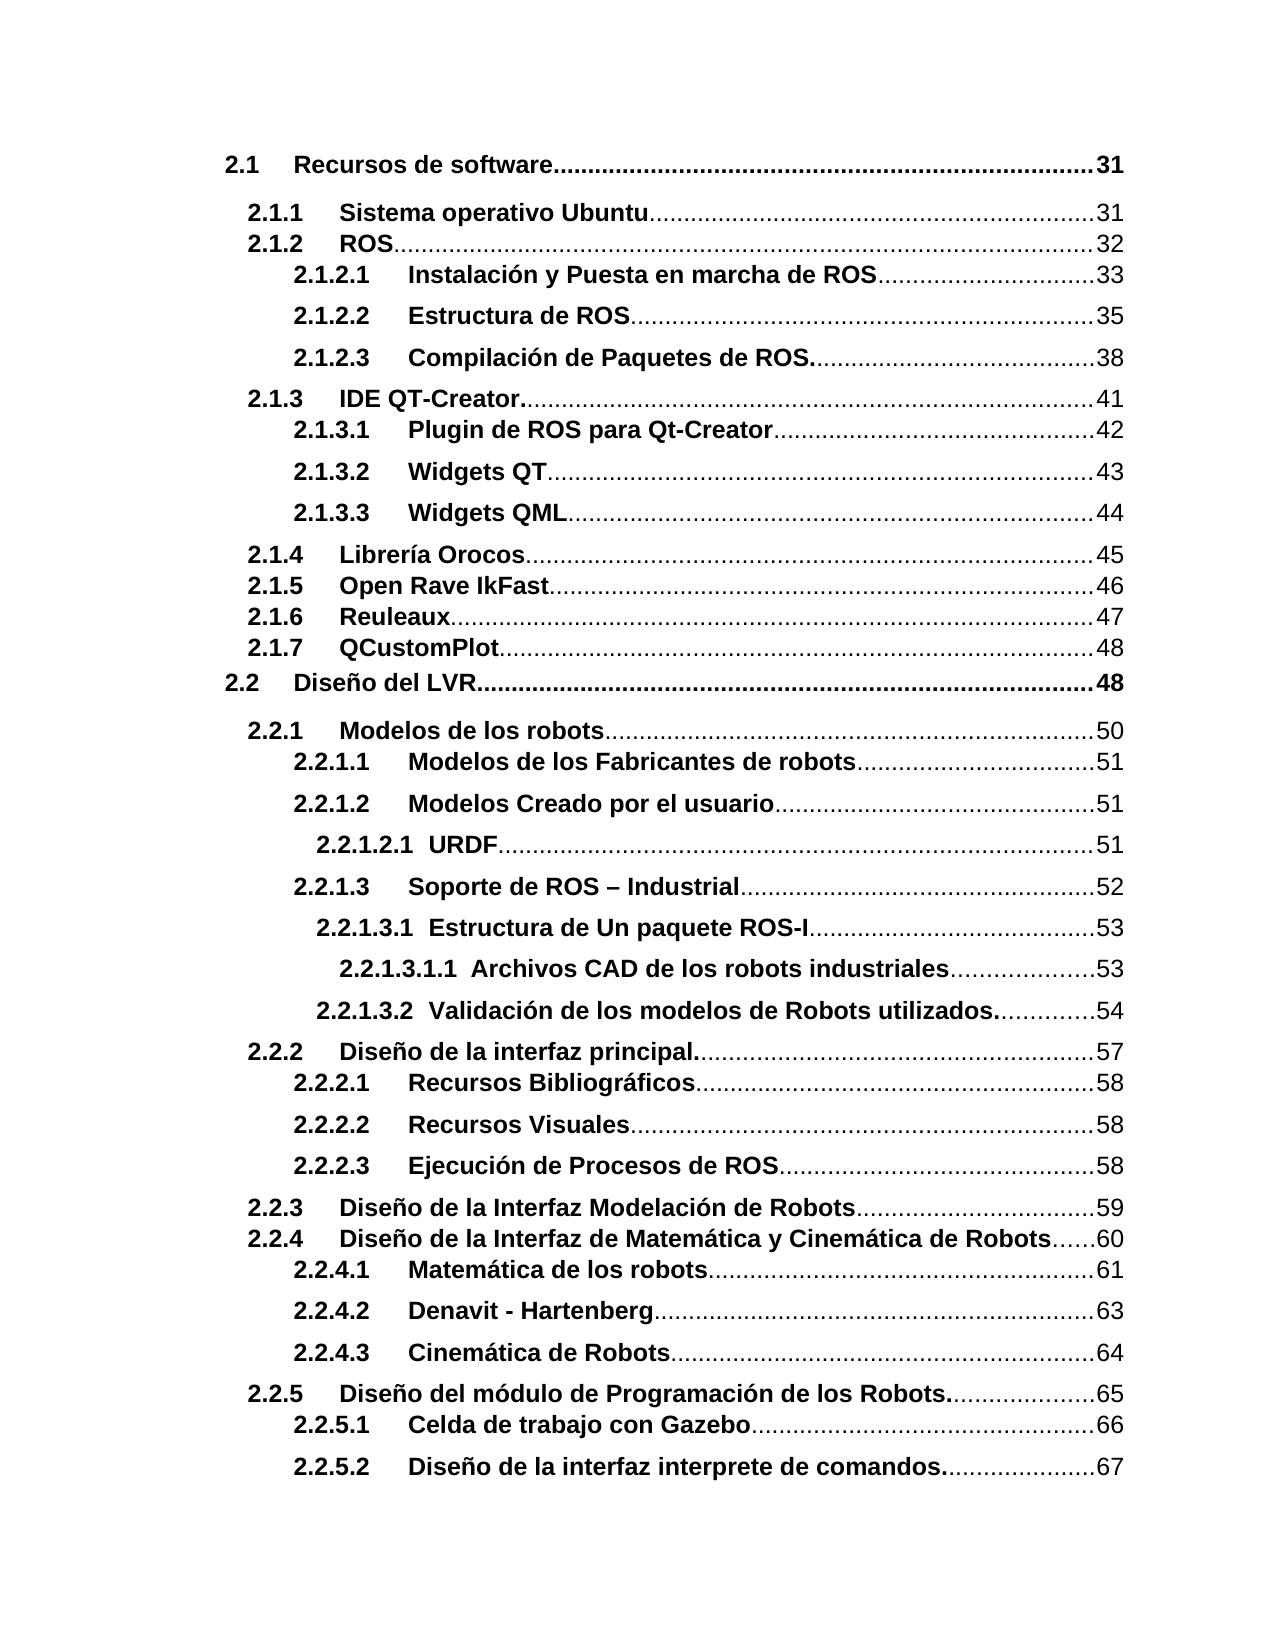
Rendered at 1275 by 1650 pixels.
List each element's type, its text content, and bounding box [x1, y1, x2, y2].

text 2.1.1 Sistema operativo Ubuntu 31 [247, 198, 1125, 226]
text 2.2.3 Diseño de la Interfaz Modelación de Robots 59 [247, 1193, 1125, 1221]
text 2.1.5 Open Rave IkFast 46 [247, 571, 1125, 599]
text 2.1.3.1 Plugin de ROS para Qt-Creator 42 [293, 415, 1125, 444]
text 2.1.3.2 Widgets QT 43 [293, 457, 1125, 485]
text 2.1.2 ROS 32 [247, 229, 1125, 257]
text 2.2.1.2.1 URDF 51 [316, 830, 1125, 859]
text 2.2.1.3 Soporte de ROS – Industrial 52 [293, 871, 1125, 900]
text 2.2.1.3.1.1 Archivos CAD de los robots industriales 53 [339, 954, 1125, 983]
text 2.2.5 Diseño del módulo de Programación de los Robots. 65 [247, 1379, 1125, 1408]
text 2.2.1.2 Modelos Creado por el usuario 51 [293, 788, 1125, 817]
text 2.2.2.3 Ejecución de Procesos de ROS 58 [293, 1151, 1125, 1180]
text 2.2 Diseño del LVR 48 [224, 668, 1125, 697]
text 2.1.6 Reuleaux 47 [247, 602, 1125, 630]
text 2.2.4 Diseño de la Interfaz de Matemática y Cinemática de Robots 60 [247, 1224, 1125, 1252]
text 2.2.1.1 Modelos de los Fabricantes de robots 51 [293, 747, 1125, 776]
text 2.2.4.2 Denavit - Hartenberg 63 [293, 1296, 1125, 1325]
text 2.1.2.3 Compilación de Paquetes de ROS. 38 [293, 343, 1125, 371]
text 2.1.3.3 Widgets QML 44 [293, 498, 1125, 527]
text 2.1.7 QCustomPlot 48 [247, 633, 1125, 661]
text 2.1 Recursos de software 31 [224, 150, 1125, 179]
text 2.2.4.3 Cinemática de Robots 64 [293, 1338, 1125, 1366]
text 2.1.2.2 Estructura de ROS 35 [293, 301, 1125, 330]
text 2.2.5.2 Diseño de la interfaz interprete de comandos. 67 [293, 1452, 1125, 1480]
text 2.2.5.1 Celda de trabajo con Gazebo 66 [293, 1410, 1125, 1439]
text 2.2.1.3.2 Validación de los modelos de Robots utilizados. 54 [316, 996, 1125, 1024]
text 2.2.4.1 Matemática de los robots 61 [293, 1255, 1125, 1283]
text 2.1.3 IDE QT-Creator. 41 [247, 384, 1125, 413]
text 2.1.2.1 Instalación y Puesta en marcha de ROS 33 [293, 260, 1125, 288]
text 2.2.1 Modelos de los robots 50 [247, 716, 1125, 745]
text 2.2.2.1 Recursos Bibliográficos 58 [293, 1068, 1125, 1097]
text 2.2.2.2 Recursos Visuales 58 [293, 1110, 1125, 1138]
text 2.2.2 Diseño de la interfaz principal. 57 [247, 1037, 1125, 1066]
text 2.2.1.3.1 Estructura de Un paquete ROS-I 53 [316, 913, 1125, 942]
text 2.1.4 Librería Orocos 45 [247, 539, 1125, 568]
